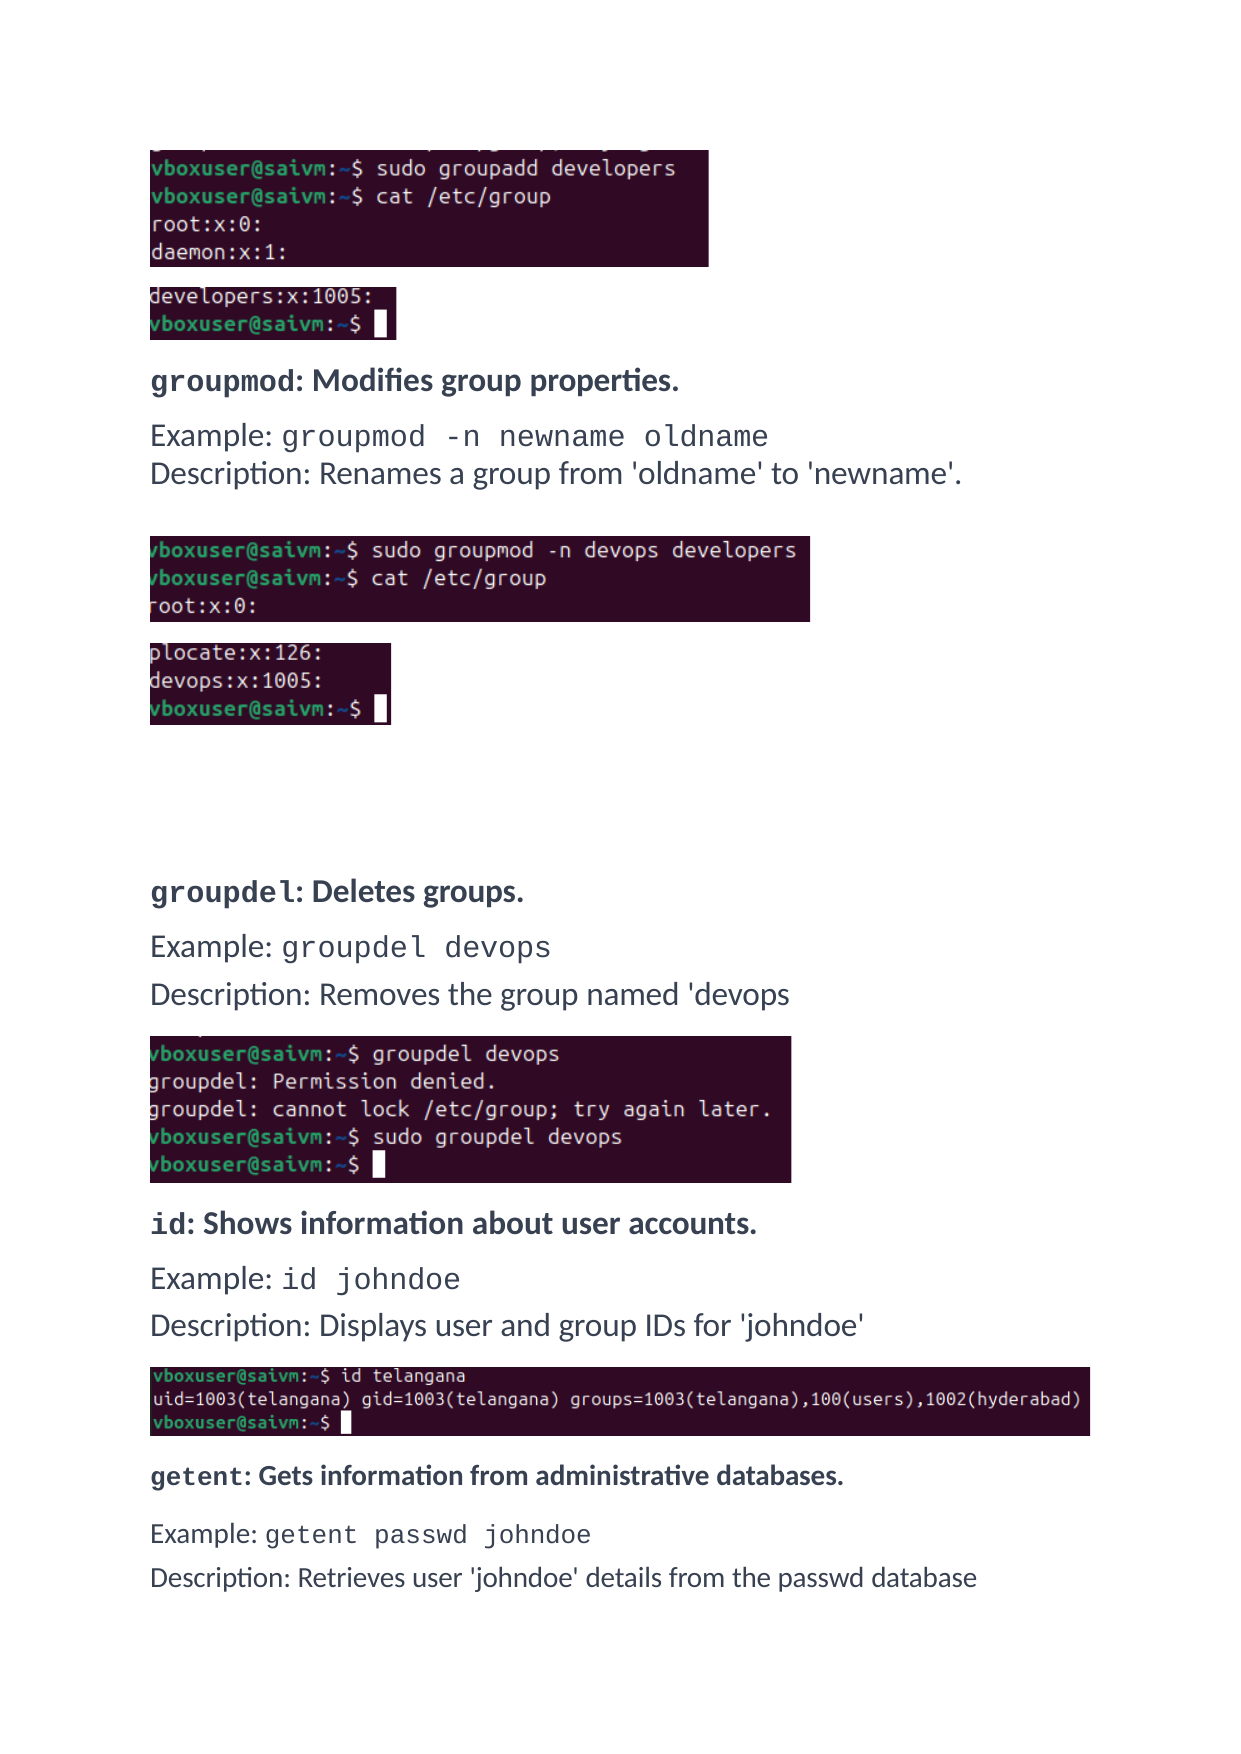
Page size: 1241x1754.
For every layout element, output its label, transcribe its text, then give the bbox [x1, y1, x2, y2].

text Example: groupmod -n newname oldname [150, 416, 1090, 454]
text Example: groupdel devops [150, 927, 1090, 965]
text groupdel: Deletes groups. [150, 872, 1090, 911]
picture [150, 1036, 792, 1183]
text Example: getent passwd johndoe [150, 1515, 1090, 1551]
text Description: Renames a group from 'oldname' to 'newname'. [150, 454, 1090, 492]
text groupmod: Modifies group properties. [150, 361, 1090, 399]
picture [150, 287, 397, 340]
picture [150, 150, 709, 267]
picture [150, 643, 392, 725]
text Description: Retrieves user 'johndoe' details from the passwd database [150, 1559, 1090, 1594]
text Description: Displays user and group IDs for 'johndoe' [150, 1304, 1090, 1345]
picture [150, 1367, 1091, 1436]
text getent: Gets information from administrative databases. [150, 1457, 1090, 1493]
picture [150, 536, 811, 622]
text Description: Removes the group named 'devops [150, 973, 1090, 1014]
text Example: id johndoe [150, 1259, 1090, 1297]
text id: Shows information about user accounts. [150, 1204, 1090, 1242]
